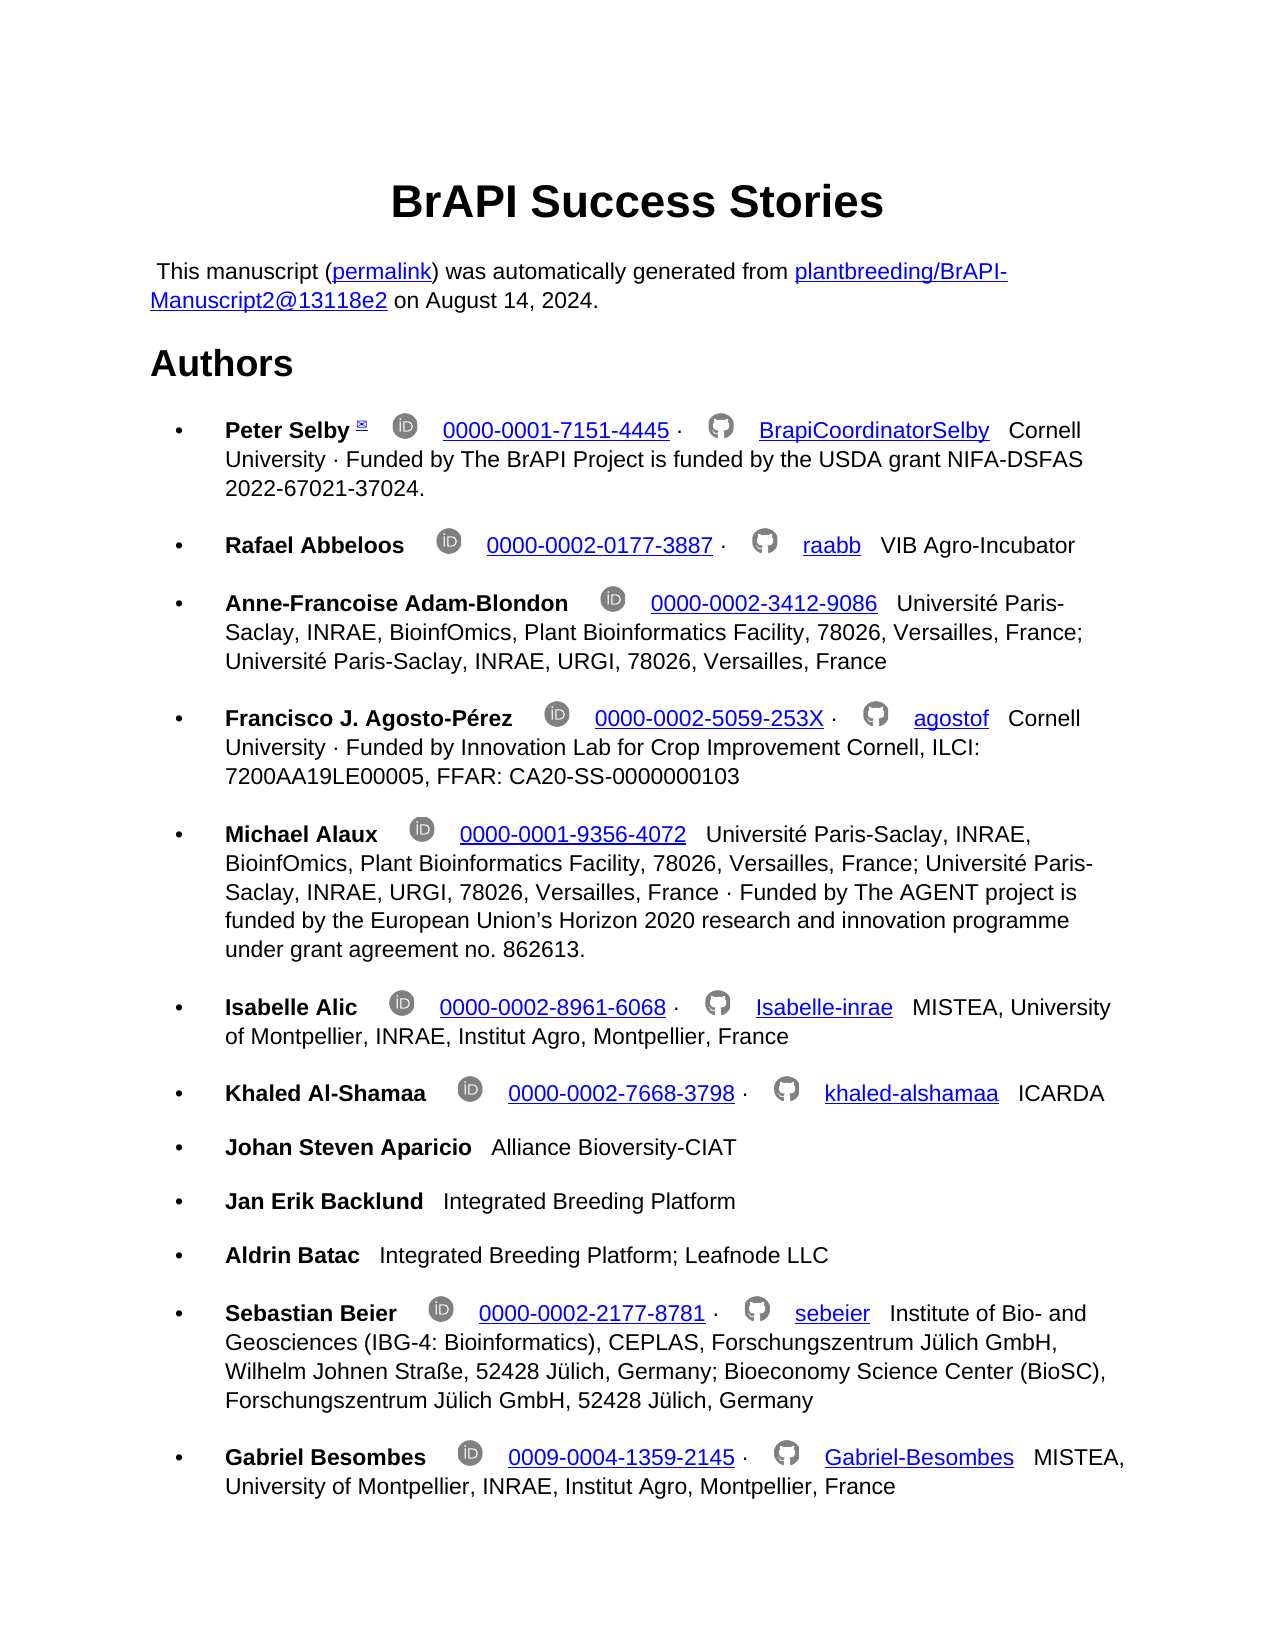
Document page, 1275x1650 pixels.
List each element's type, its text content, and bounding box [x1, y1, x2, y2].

picture [708, 413, 734, 439]
picture [392, 413, 418, 439]
list Michael Alaux 0000-0001-9356-4072 Université Paris-Saclay, INRAE, BioinfOmics, Plant Bioinformatics Facility, 78026, Versailles, France; Université Paris-Saclay, INRAE, URGI, 78026, Versailles, France · Funded by The AGENT project is funded by the European Union’s Horizon 2020 research and innovation programme under grant agreement no. 862613. [175, 817, 1125, 963]
picture [744, 1296, 770, 1322]
picture [544, 701, 570, 727]
list Johan Steven Aparicio Alliance Bioversity-CIAT [175, 1134, 1125, 1161]
picture [428, 1296, 454, 1322]
list Gabriel Besombes 0009-0004-1359-2145 · Gabriel-Besombes MISTEA, University of Montpellier, INRAE, Institut Agro, Montpellier, France [175, 1441, 1125, 1499]
picture [457, 1440, 483, 1466]
title BrAPI Success Stories [150, 175, 1125, 228]
picture [389, 990, 414, 1016]
picture [705, 990, 731, 1016]
list Isabelle Alic 0000-0002-8961-6068 · Isabelle-inrae MISTEA, University of Montpellier, INRAE, Institut Agro, Montpellier, France [175, 990, 1125, 1049]
list Aldrin Batac Integrated Breeding Platform; Leafnode LLC [175, 1242, 1125, 1268]
list Francisco J. Agosto-Pérez 0000-0002-5059-253X · agostof Cornell University · Funded by Innovation Lab for Crop Improvement Cornell, ILCI: 7200AA19LE00005, FFAR: CA20-SS-0000000103 [175, 702, 1125, 789]
picture [409, 817, 435, 842]
list Anne-Francoise Adam-Blondon 0000-0002-3412-9086 Université Paris-Saclay, INRAE, BioinfOmics, Plant Bioinformatics Facility, 78026, Versailles, France; Université Paris-Saclay, INRAE, URGI, 78026, Versailles, France [175, 586, 1125, 674]
picture [600, 586, 626, 612]
list Peter Selby ✉ 0000-0001-7151-4445 · BrapiCoordinatorSelby Cornell University · Funded by The BrAPI Project is funded by the USDA grant NIFA-DSFAS 2022-67021-37024. [175, 413, 1125, 501]
text This manuscript (permalink) was automatically generated from plantbreeding/BrAPI-Manuscript2@13118e2 on August 14, 2024. [150, 258, 1125, 313]
picture [774, 1440, 799, 1466]
picture [752, 528, 778, 554]
picture [863, 701, 889, 727]
picture [436, 528, 462, 554]
picture [457, 1076, 483, 1102]
list Jan Erik Backlund Integrated Breeding Platform [175, 1188, 1125, 1214]
list Sebastian Beier 0000-0002-2177-8781 · sebeier Institute of Bio- and Geosciences (IBG-4: Bioinformatics), CEPLAS, Forschungszentrum Jülich GmbH, Wilhelm Johnen Straße, 52428 Jülich, Germany; Bioeconomy Science Center (BioSC), Forschungszentrum Jülich GmbH, 52428 Jülich, Germany [175, 1296, 1125, 1413]
list Khaled Al-Shamaa 0000-0002-7668-3798 · khaled-alshamaa ICARDA [175, 1077, 1125, 1107]
list Rafael Abbeloos 0000-0002-0177-3887 · raabb VIB Agro-Incubator [175, 529, 1125, 558]
picture [774, 1076, 799, 1102]
subtitle Authors [150, 341, 1125, 384]
